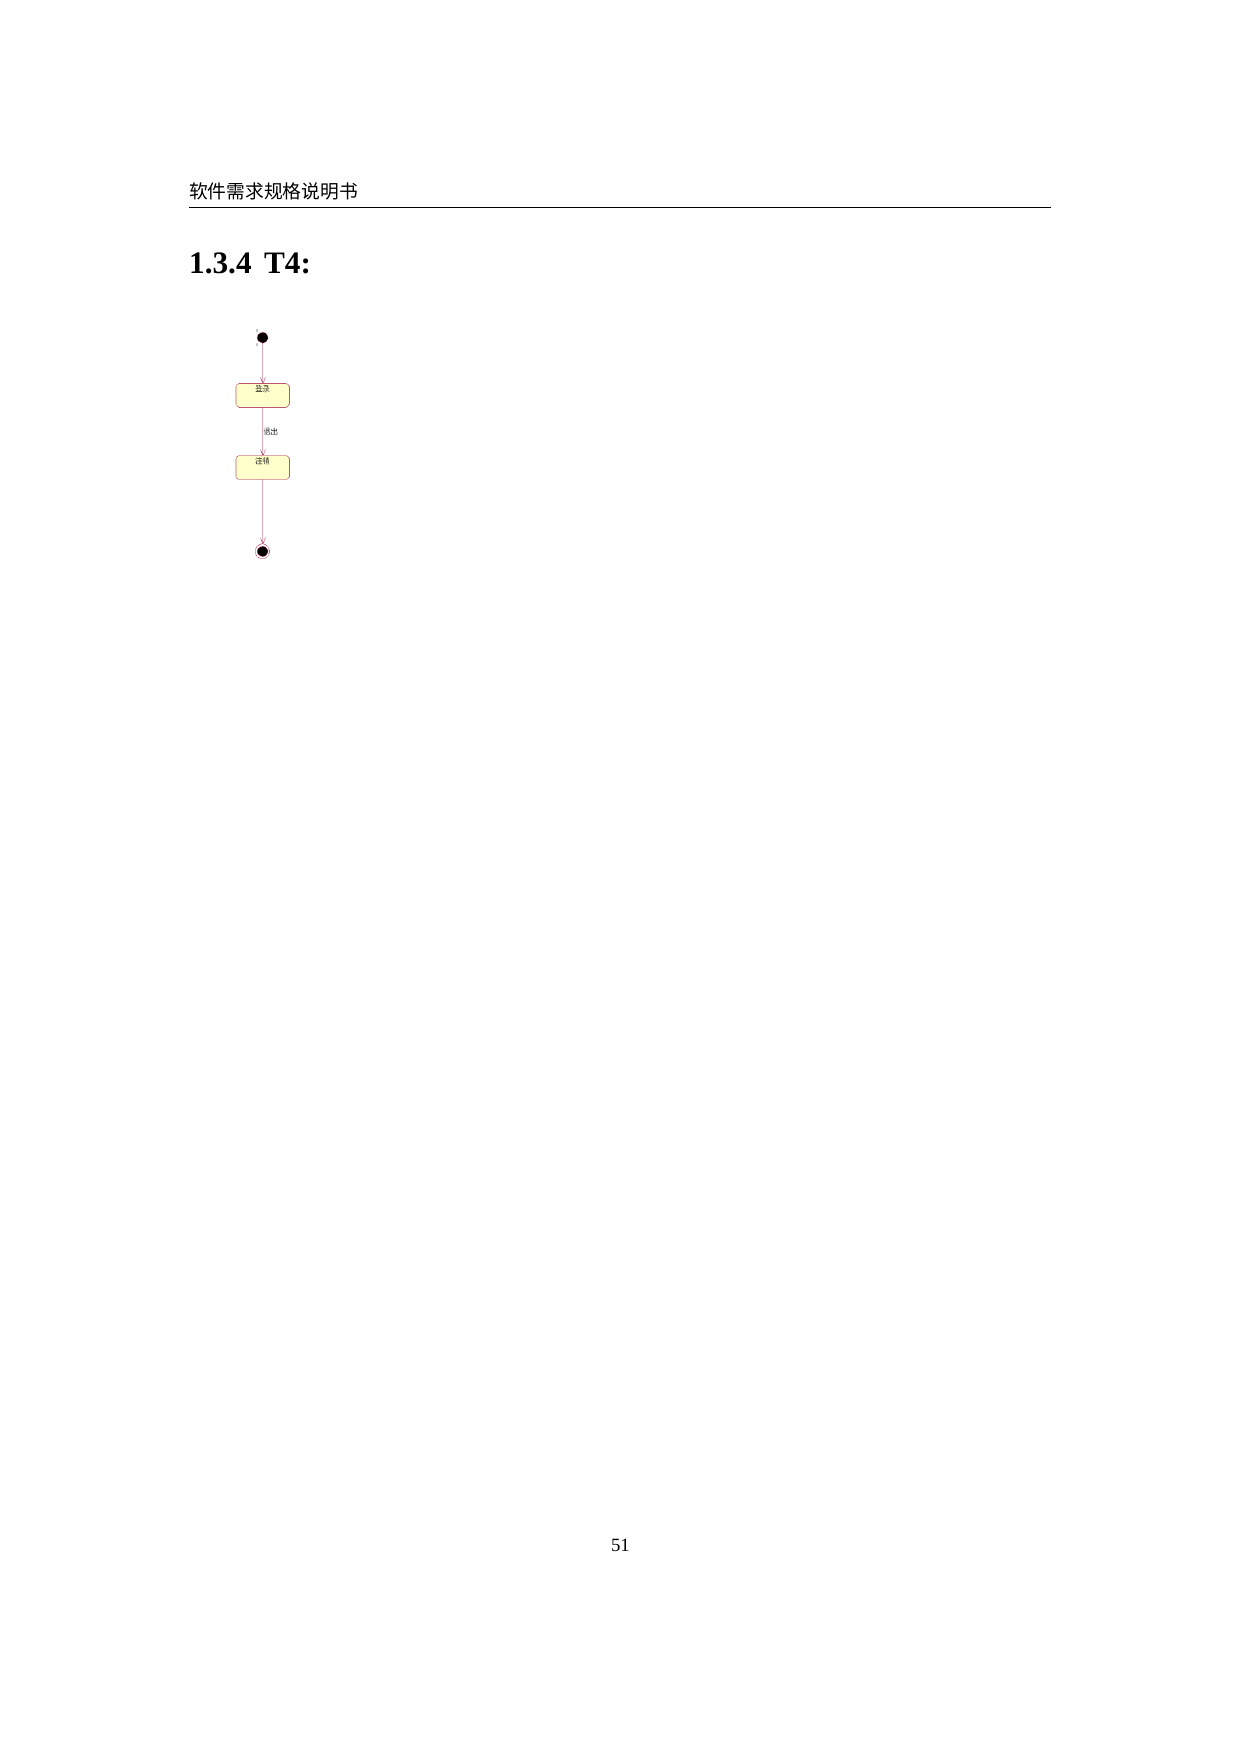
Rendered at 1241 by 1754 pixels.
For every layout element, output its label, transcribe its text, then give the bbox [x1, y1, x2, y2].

picture [188, 308, 339, 599]
subtitle T4: [189, 244, 1051, 280]
